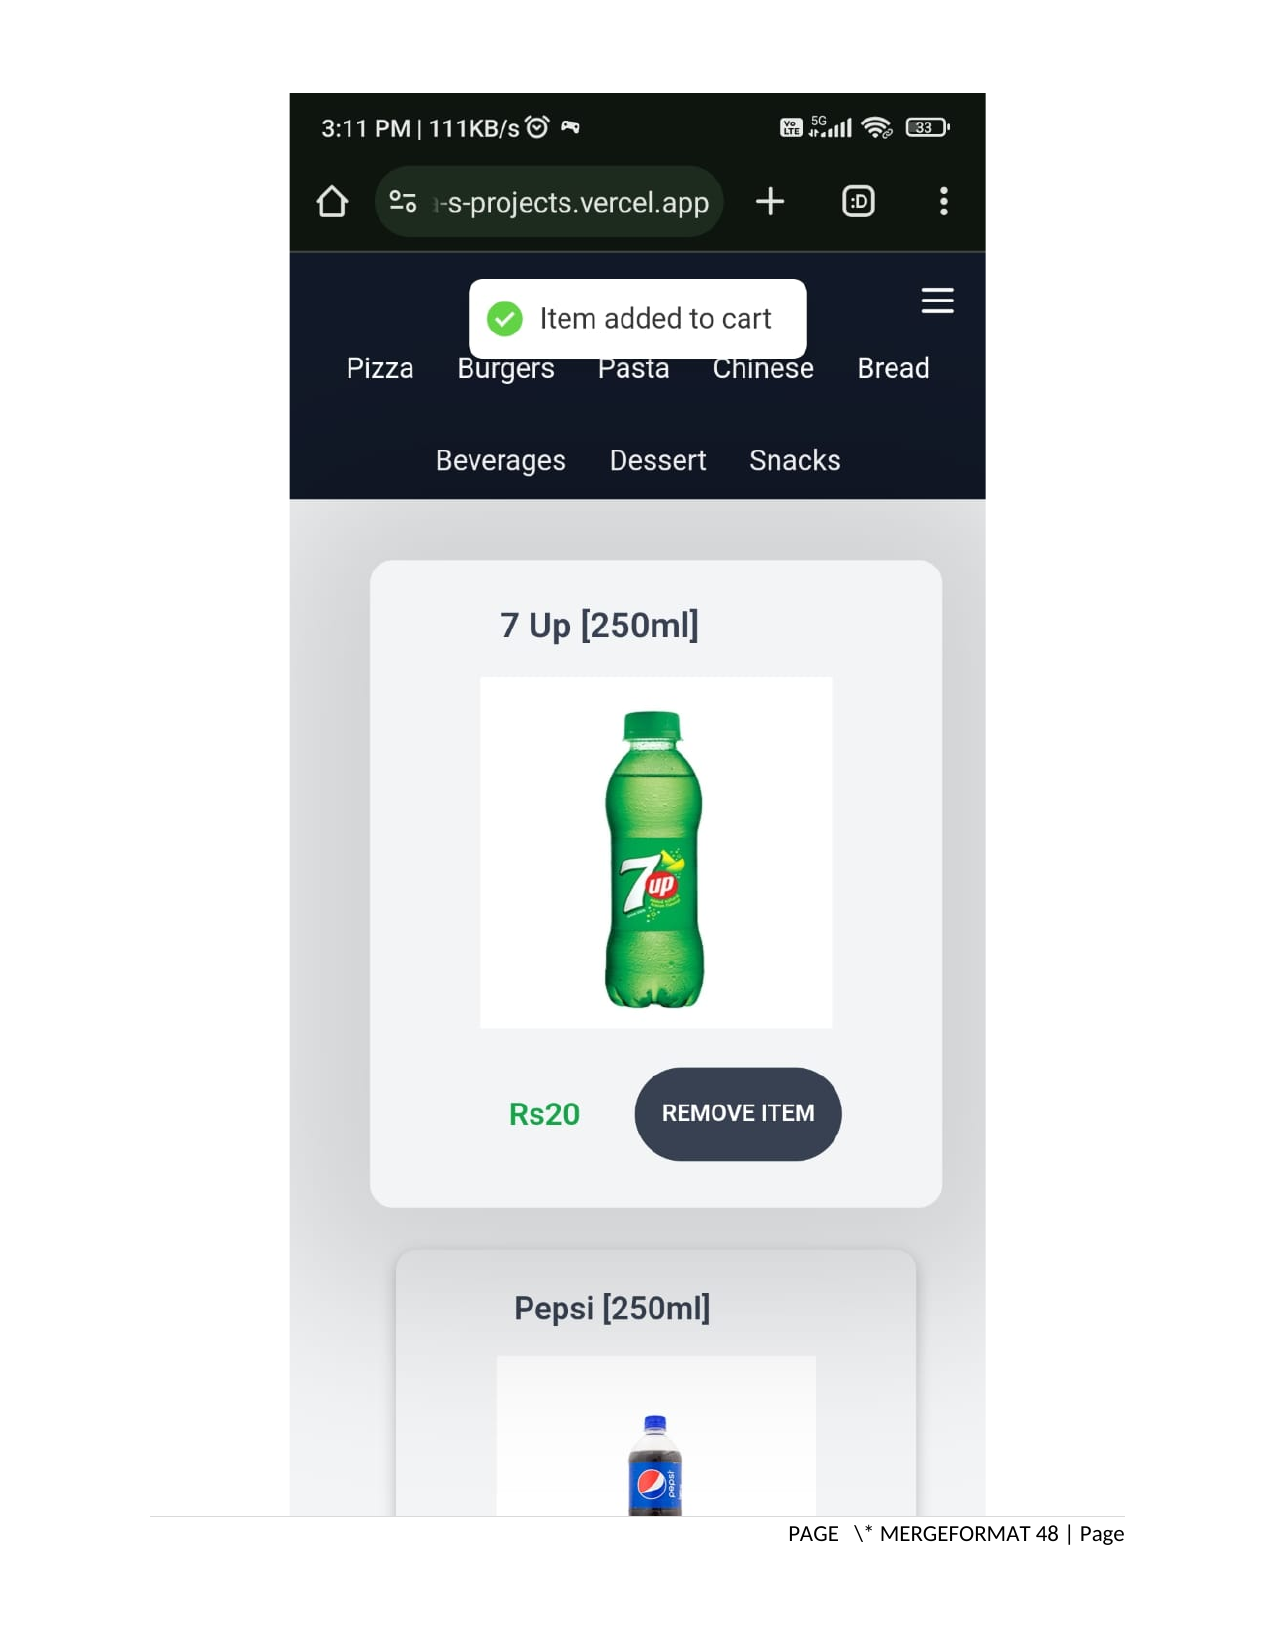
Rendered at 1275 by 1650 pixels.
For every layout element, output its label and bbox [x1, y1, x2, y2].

picture [289, 93, 986, 1516]
